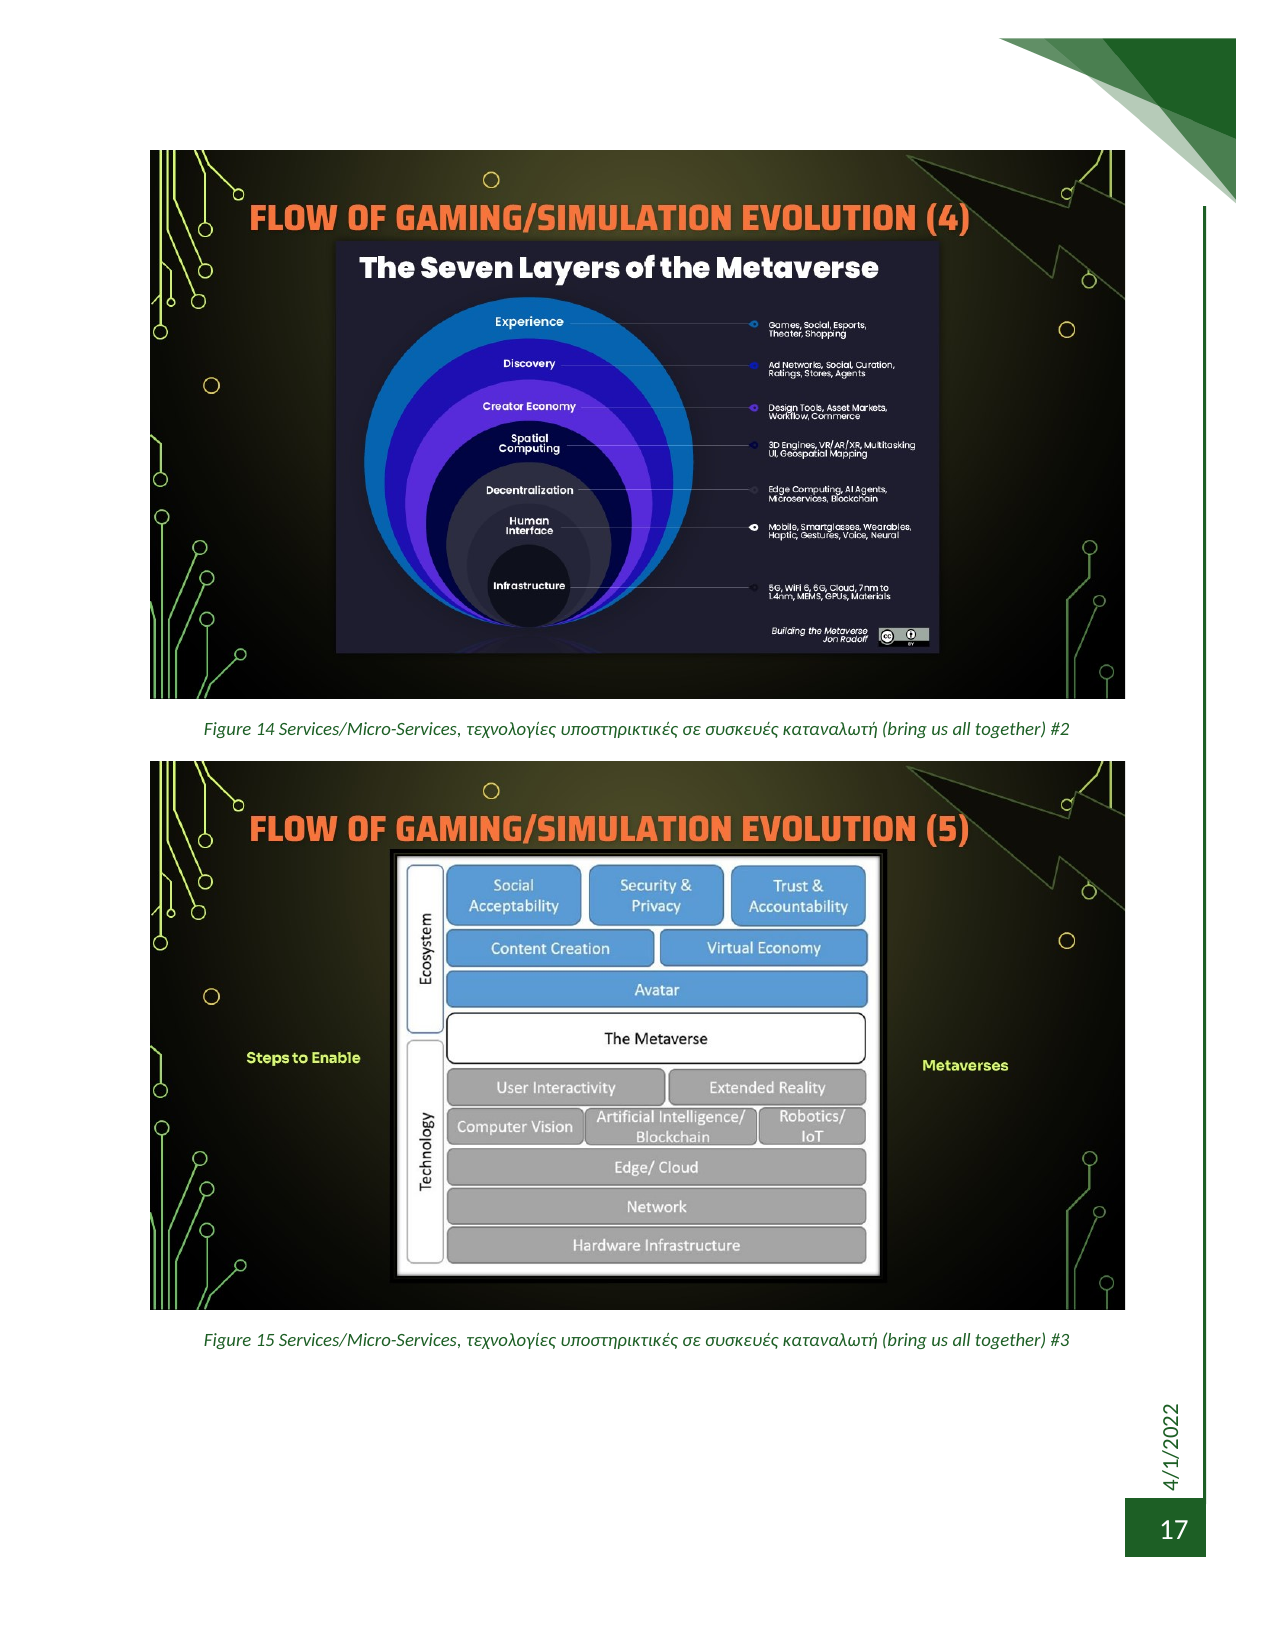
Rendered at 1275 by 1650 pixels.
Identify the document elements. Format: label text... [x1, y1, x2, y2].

text Figure 15 Services/Micro-Services, τεχνολογίες υποστηρικτικές σε συσκευές καταναλωτή (bring us all together) #2 [150, 717, 1125, 740]
picture [150, 761, 1125, 1310]
text Figure 16 Services/Micro-Services, τεχνολογίες υποστηρικτικές σε συσκευές καταναλωτή (bring us all together) #3 [150, 1328, 1125, 1351]
picture [150, 38, 1236, 699]
